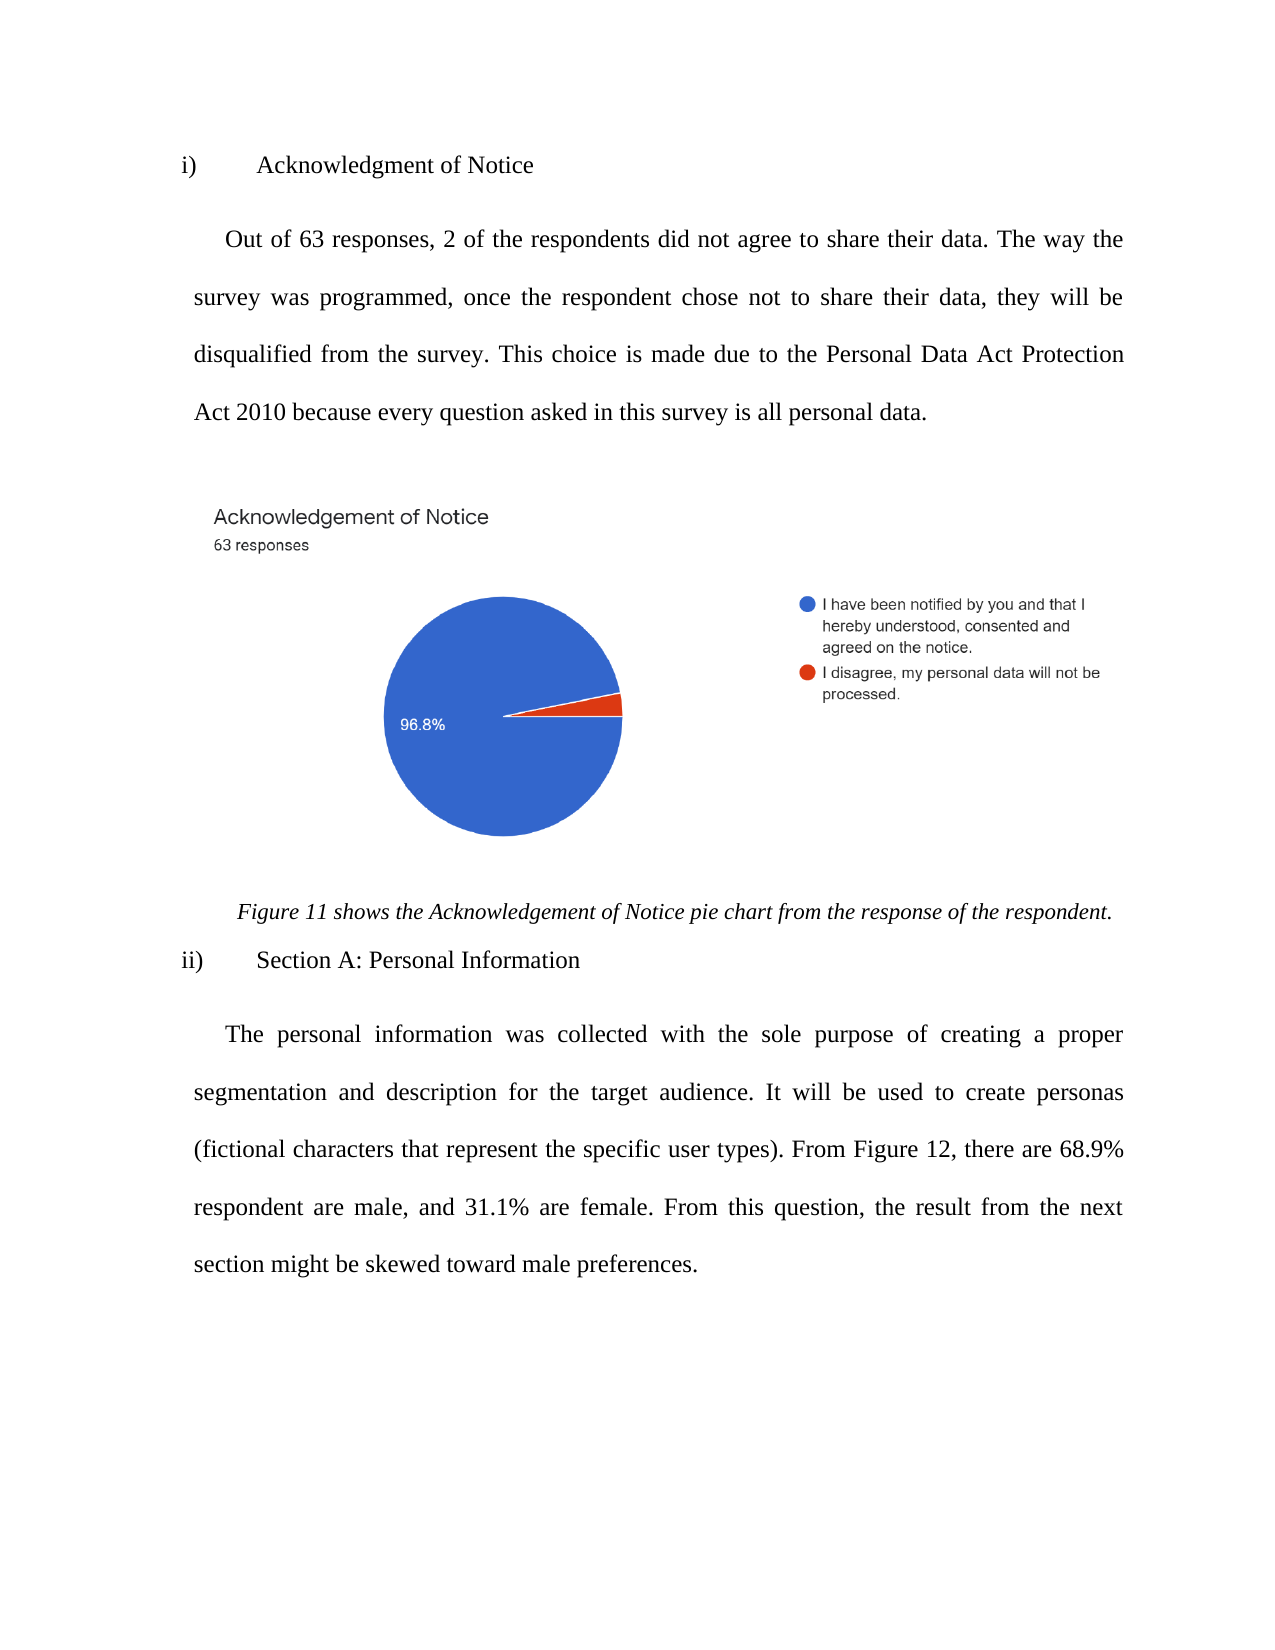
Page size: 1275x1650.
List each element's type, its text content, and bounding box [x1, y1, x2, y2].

text The personal information was collected with the sole purpose of creating a proper segmentation and description for the target audience. It will be used to create personas (fictional characters that represent the specific user types). From Figure 12, there are 68.9% respondent are male, and 31.1% are female. From this question, the result from the next section might be skewed toward male preferences. [194, 1019, 1125, 1278]
text Out of 63 responses, 2 of the respondents did not agree to share their data. The way the survey was programmed, once the respondent chose not to share their data, they will be disqualified from the survey. This choice is made due to the Personal Data Act Protection Act 2010 because every question asked in this survey is all personal data. [194, 224, 1125, 425]
text Figure shows the Acknowledgement of Notice pie chart from the response of the respondent. [194, 898, 1125, 924]
subtitle Acknowledgment of Notice [181, 150, 1125, 179]
picture [181, 470, 1157, 882]
subtitle Section A: Personal Information [181, 945, 1125, 974]
